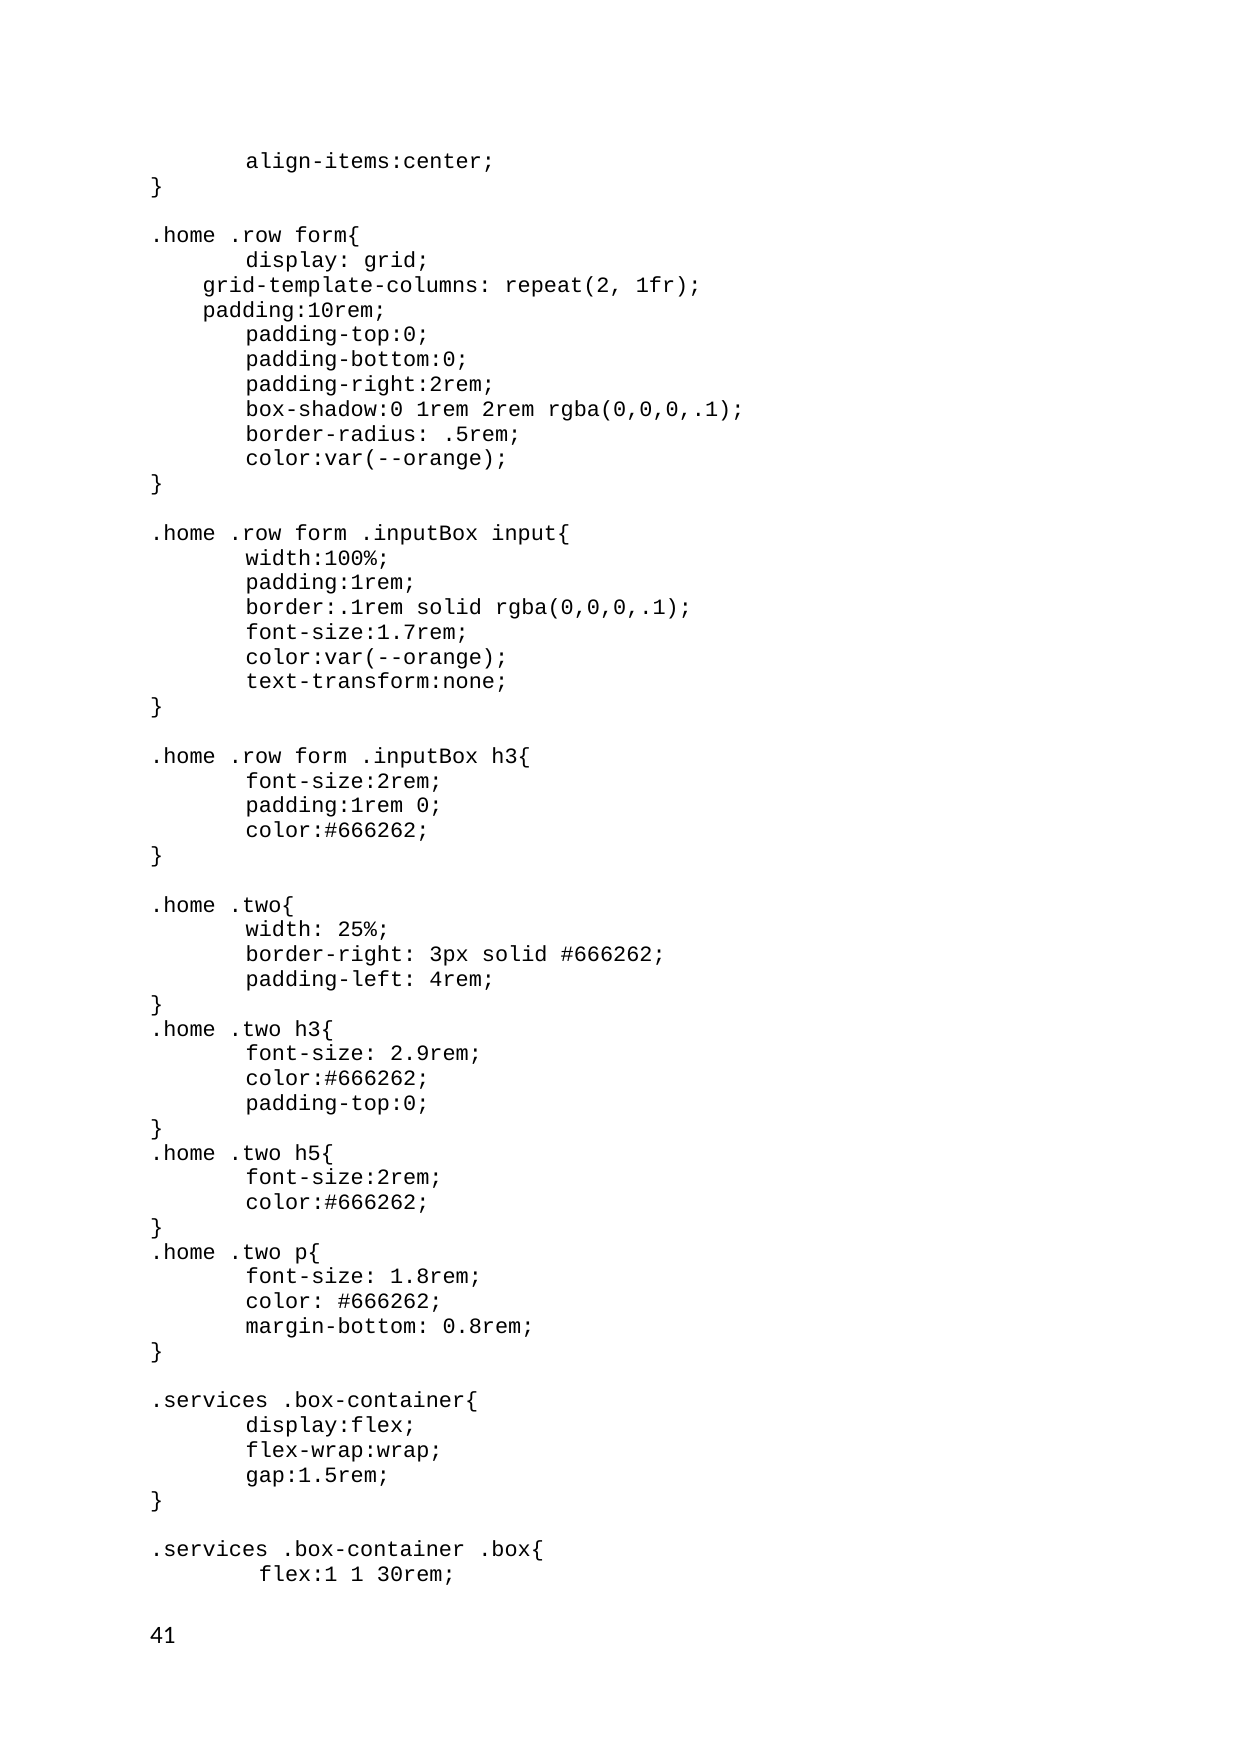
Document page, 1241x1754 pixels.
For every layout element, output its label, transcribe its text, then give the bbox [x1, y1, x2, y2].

text text-transform:none; [150, 671, 1090, 695]
text } [150, 175, 1090, 199]
text grid-template-columns: repeat(2, 1fr); [150, 274, 1090, 299]
text } [150, 695, 1090, 720]
text flex-wrap:wrap; [150, 1439, 1090, 1464]
text color:#666262; [150, 819, 1090, 844]
text } [150, 1216, 1090, 1241]
text padding-right:2rem; [150, 373, 1090, 398]
text padding-top:0; [150, 323, 1090, 348]
text align-items:center; [150, 150, 1090, 175]
text border-radius: .5rem; [150, 423, 1090, 447]
text margin-bottom: 0.8rem; [150, 1315, 1090, 1340]
text .home .row form .inputBox h3{ [150, 745, 1090, 770]
text display:flex; [150, 1414, 1090, 1439]
text .home .row form{ [150, 224, 1090, 249]
text padding-top:0; [150, 1092, 1090, 1117]
text display: grid; [150, 249, 1090, 274]
text font-size: 1.8rem; [150, 1266, 1090, 1290]
text padding-bottom:0; [150, 348, 1090, 373]
text padding:1rem; [150, 571, 1090, 596]
text } [150, 472, 1090, 497]
text } [150, 1117, 1090, 1142]
text .services .box-container{ [150, 1389, 1090, 1414]
text .home .two p{ [150, 1241, 1090, 1266]
text .home .two h5{ [150, 1142, 1090, 1166]
text .services .box-container .box{ [150, 1538, 1090, 1563]
text font-size:1.7rem; [150, 621, 1090, 646]
text padding:1rem 0; [150, 794, 1090, 819]
text width: 25%; [150, 918, 1090, 943]
text } [150, 993, 1090, 1018]
text gap:1.5rem; [150, 1464, 1090, 1489]
text color:var(--orange); [150, 646, 1090, 671]
text } [150, 1340, 1090, 1365]
text .home .row form .inputBox input{ [150, 522, 1090, 547]
text padding-left: 4rem; [150, 968, 1090, 993]
text padding:10rem; [150, 299, 1090, 323]
text } [150, 844, 1090, 869]
text color:var(--orange); [150, 447, 1090, 472]
text color:#666262; [150, 1067, 1090, 1092]
text box-shadow:0 1rem 2rem rgba(0,0,0,.1); [150, 398, 1090, 423]
text border-right: 3px solid #666262; [150, 943, 1090, 968]
text width:100%; [150, 547, 1090, 571]
text .home .two{ [150, 894, 1090, 918]
text color: #666262; [150, 1290, 1090, 1315]
text flex:1 1 30rem; [150, 1563, 1090, 1588]
text color:#666262; [150, 1191, 1090, 1216]
text .home .two h3{ [150, 1018, 1090, 1042]
text font-size: 2.9rem; [150, 1042, 1090, 1067]
text font-size:2rem; [150, 770, 1090, 794]
text } [150, 1489, 1090, 1513]
text border:.1rem solid rgba(0,0,0,.1); [150, 596, 1090, 621]
text font-size:2rem; [150, 1166, 1090, 1191]
